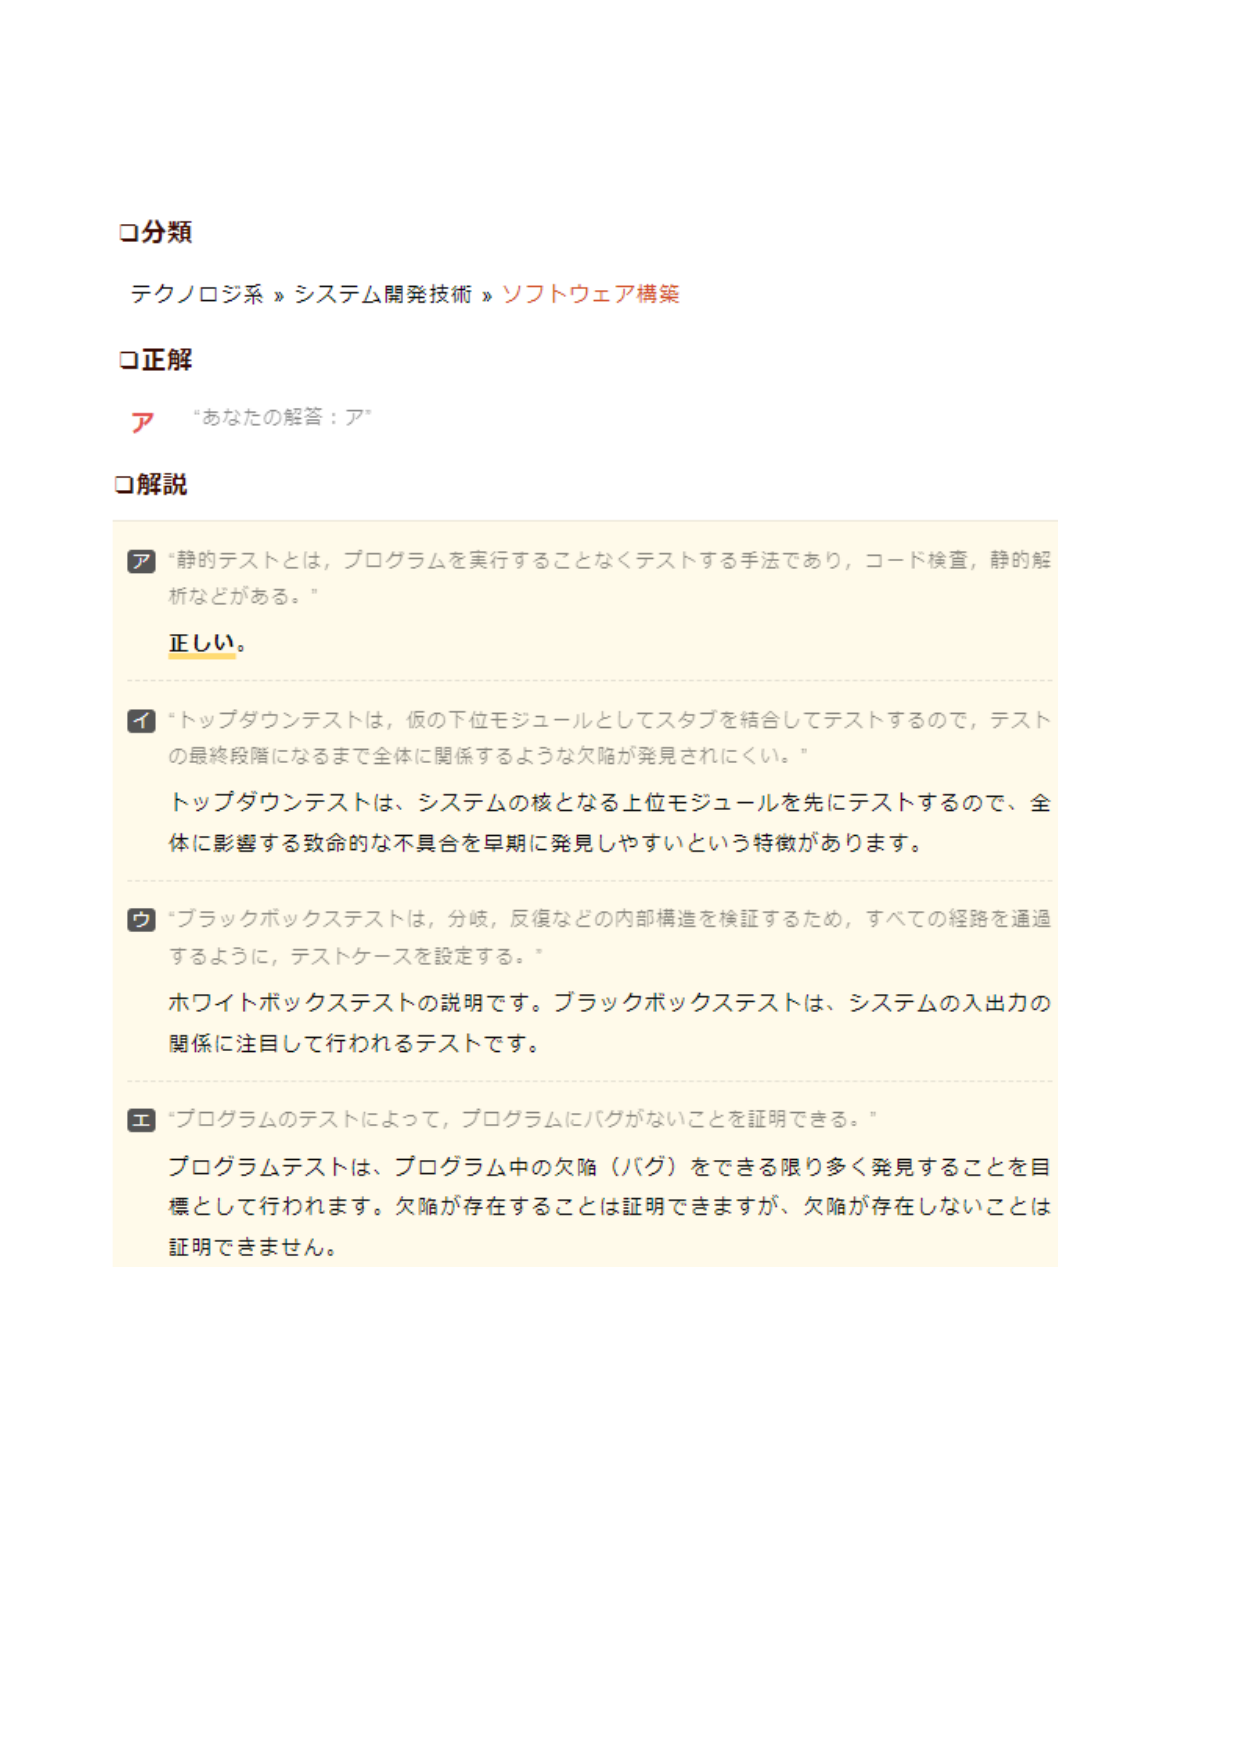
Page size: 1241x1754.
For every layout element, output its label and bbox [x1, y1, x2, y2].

picture [112, 464, 1058, 1267]
picture [112, 202, 852, 451]
